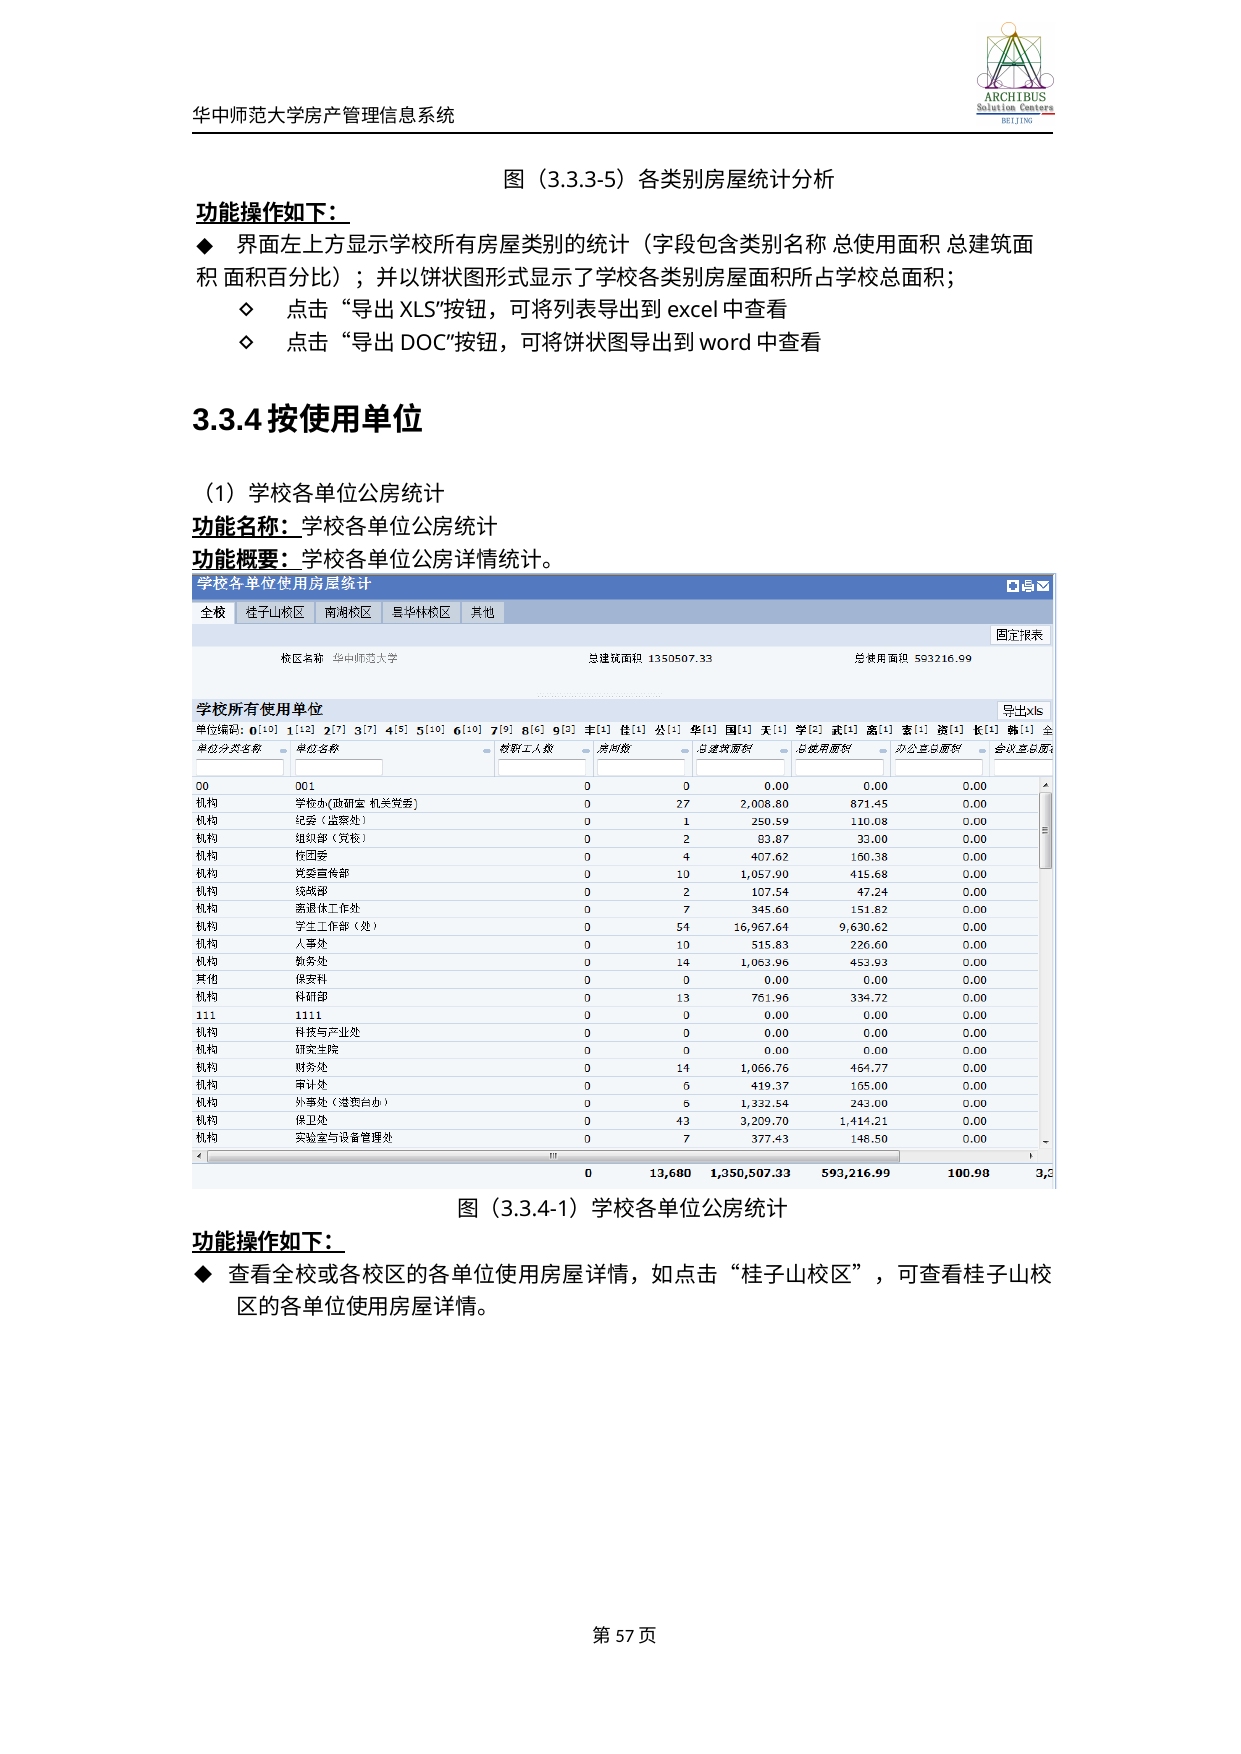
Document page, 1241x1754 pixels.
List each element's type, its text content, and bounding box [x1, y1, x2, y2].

text 功能操作如下： [192, 1224, 1053, 1256]
list 界面左上方显示学校所有房屋类别的统计（字段包含类别名称 总使用面积 总建筑面积 面积百分比）；并以饼状图形式显示了学校各类别房屋面积所占学校总面积； [196, 227, 1050, 292]
list 点击“导出DOC”按钮，可将饼状图导出到word中查看 [236, 324, 1050, 357]
list 点击“导出XLS”按钮，可将列表导出到excel中查看 [236, 292, 1050, 324]
text 图（3.3.4-1）学校各单位公房统计 [192, 1191, 1053, 1224]
text 图（3.3.3-5）各类别房屋统计分析 [286, 162, 1053, 194]
picture [192, 573, 1058, 1189]
text 功能概要：学校各单位公房详情统计。 [192, 541, 1053, 573]
text （1）学校各单位公房统计 [192, 476, 1053, 509]
picture [976, 22, 1055, 126]
list 查看全校或各校区的各单位使用房屋详情，如点击“桂子山校区”，可查看桂子山校区的各单位使用房屋详情。 [192, 1256, 1053, 1321]
text 功能操作如下： [196, 194, 1050, 227]
subtitle 3.3.4按使用单位 [192, 384, 1053, 449]
text 功能名称：学校各单位公房统计 [192, 509, 1053, 541]
